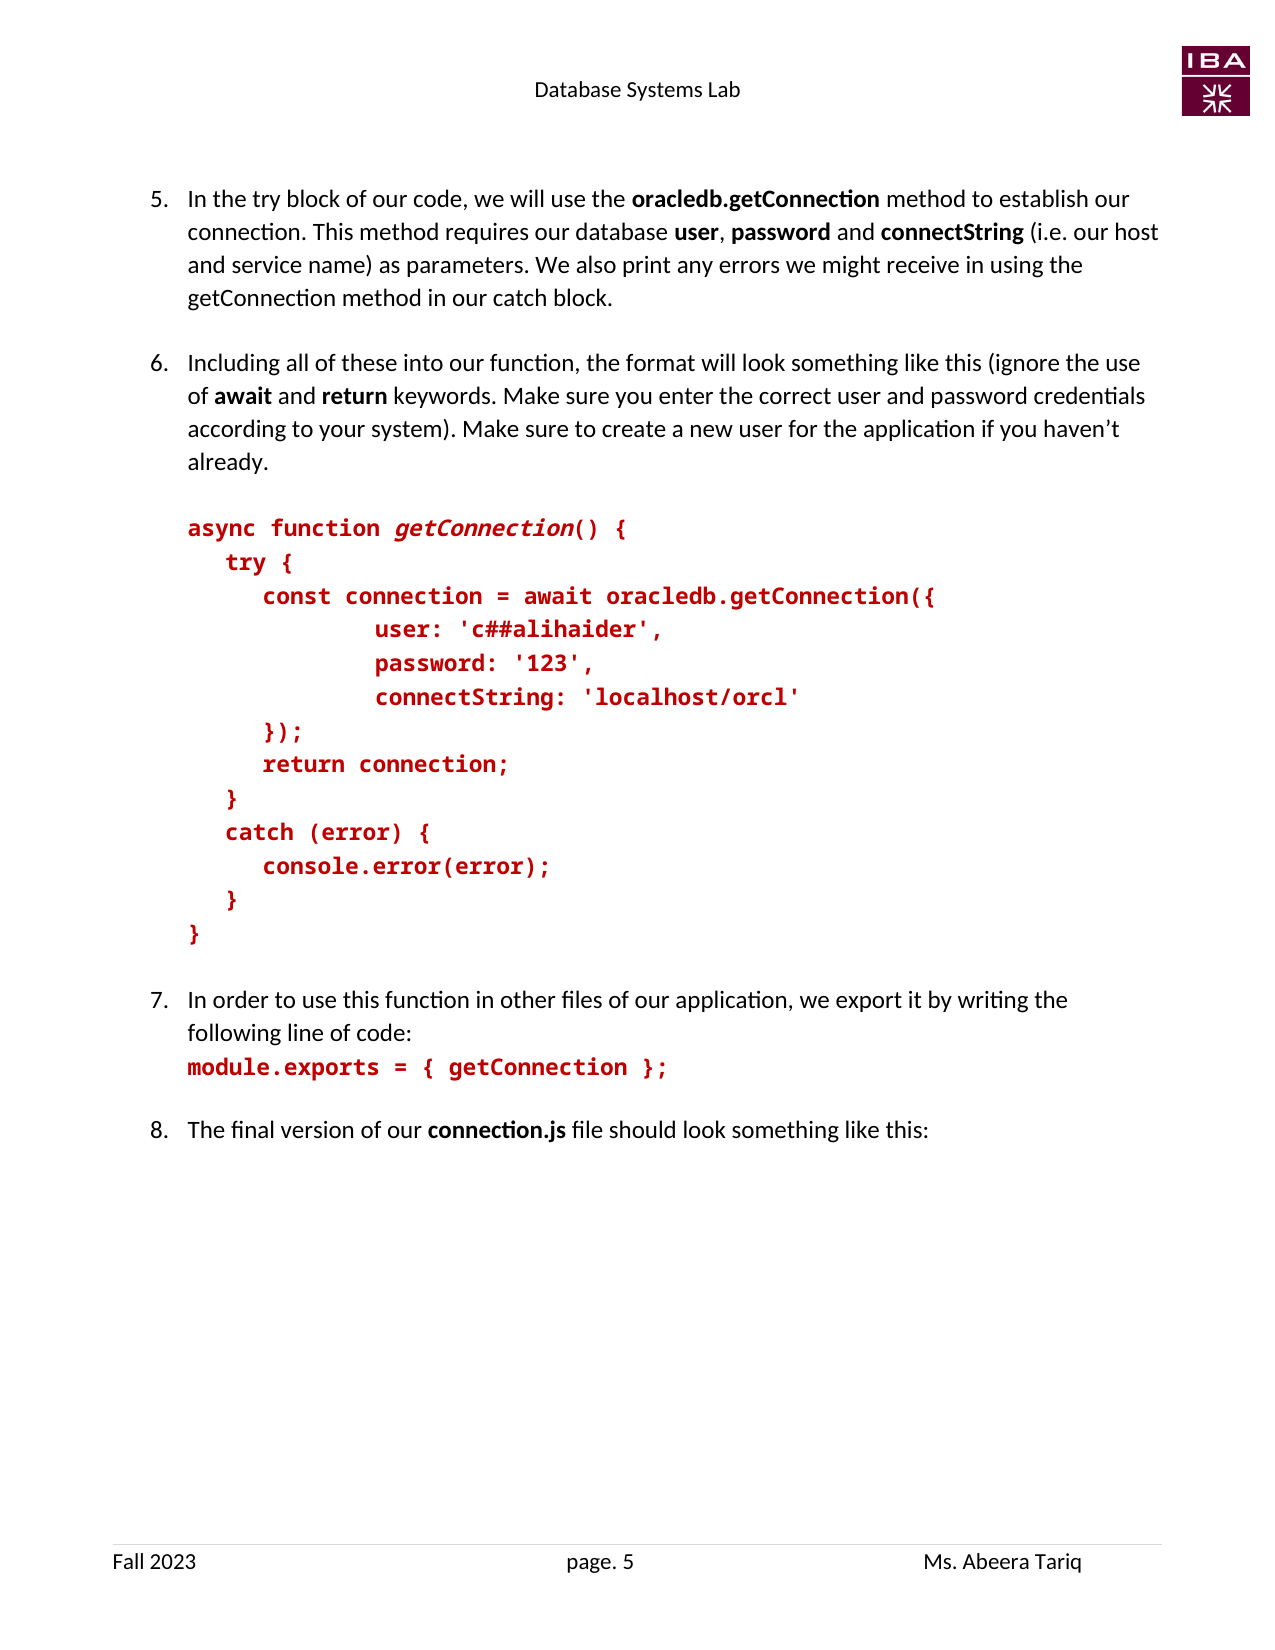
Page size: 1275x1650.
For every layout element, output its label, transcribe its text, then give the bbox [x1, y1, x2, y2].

text module.exports = { getConnection }; [112, 1050, 1162, 1112]
text return connection; [225, 748, 1162, 779]
text } [225, 883, 1162, 914]
text } [187, 917, 1162, 948]
list The final version of our connection.js file should look something like this: [150, 1114, 1162, 1144]
text async function getConnection() { [187, 512, 1162, 543]
text connectString: 'localhost/orcl' [375, 681, 1162, 712]
text } [225, 782, 1162, 813]
text catch (error) { [225, 816, 1162, 847]
text }); [225, 714, 1162, 746]
picture [1181, 46, 1250, 116]
list Including all of these into our function, the format will look something like this (ignore the use of await and return keywords. Make sure you enter the correct user and password credentials according to your system). Make sure to create a new user for the application if you haven’t already. [150, 347, 1162, 477]
text try { [225, 546, 1162, 577]
list In the try block of our code, we will use the oracledb.getConnection method to establish our connection. This method requires our database user, password and connectString (i.e. our host and service name) as parameters. We also print any errors we might receive in using the getConnection method in our catch block. [150, 183, 1162, 312]
list In order to use this function in other files of our application, we export it by writing the following line of code: [150, 984, 1162, 1048]
text console.error(error); [225, 849, 1162, 881]
text password: '123', [375, 647, 1162, 678]
text const connection = await oracledb.getConnection({ [225, 579, 1162, 611]
text user: 'c##alihaider', [375, 613, 1162, 644]
